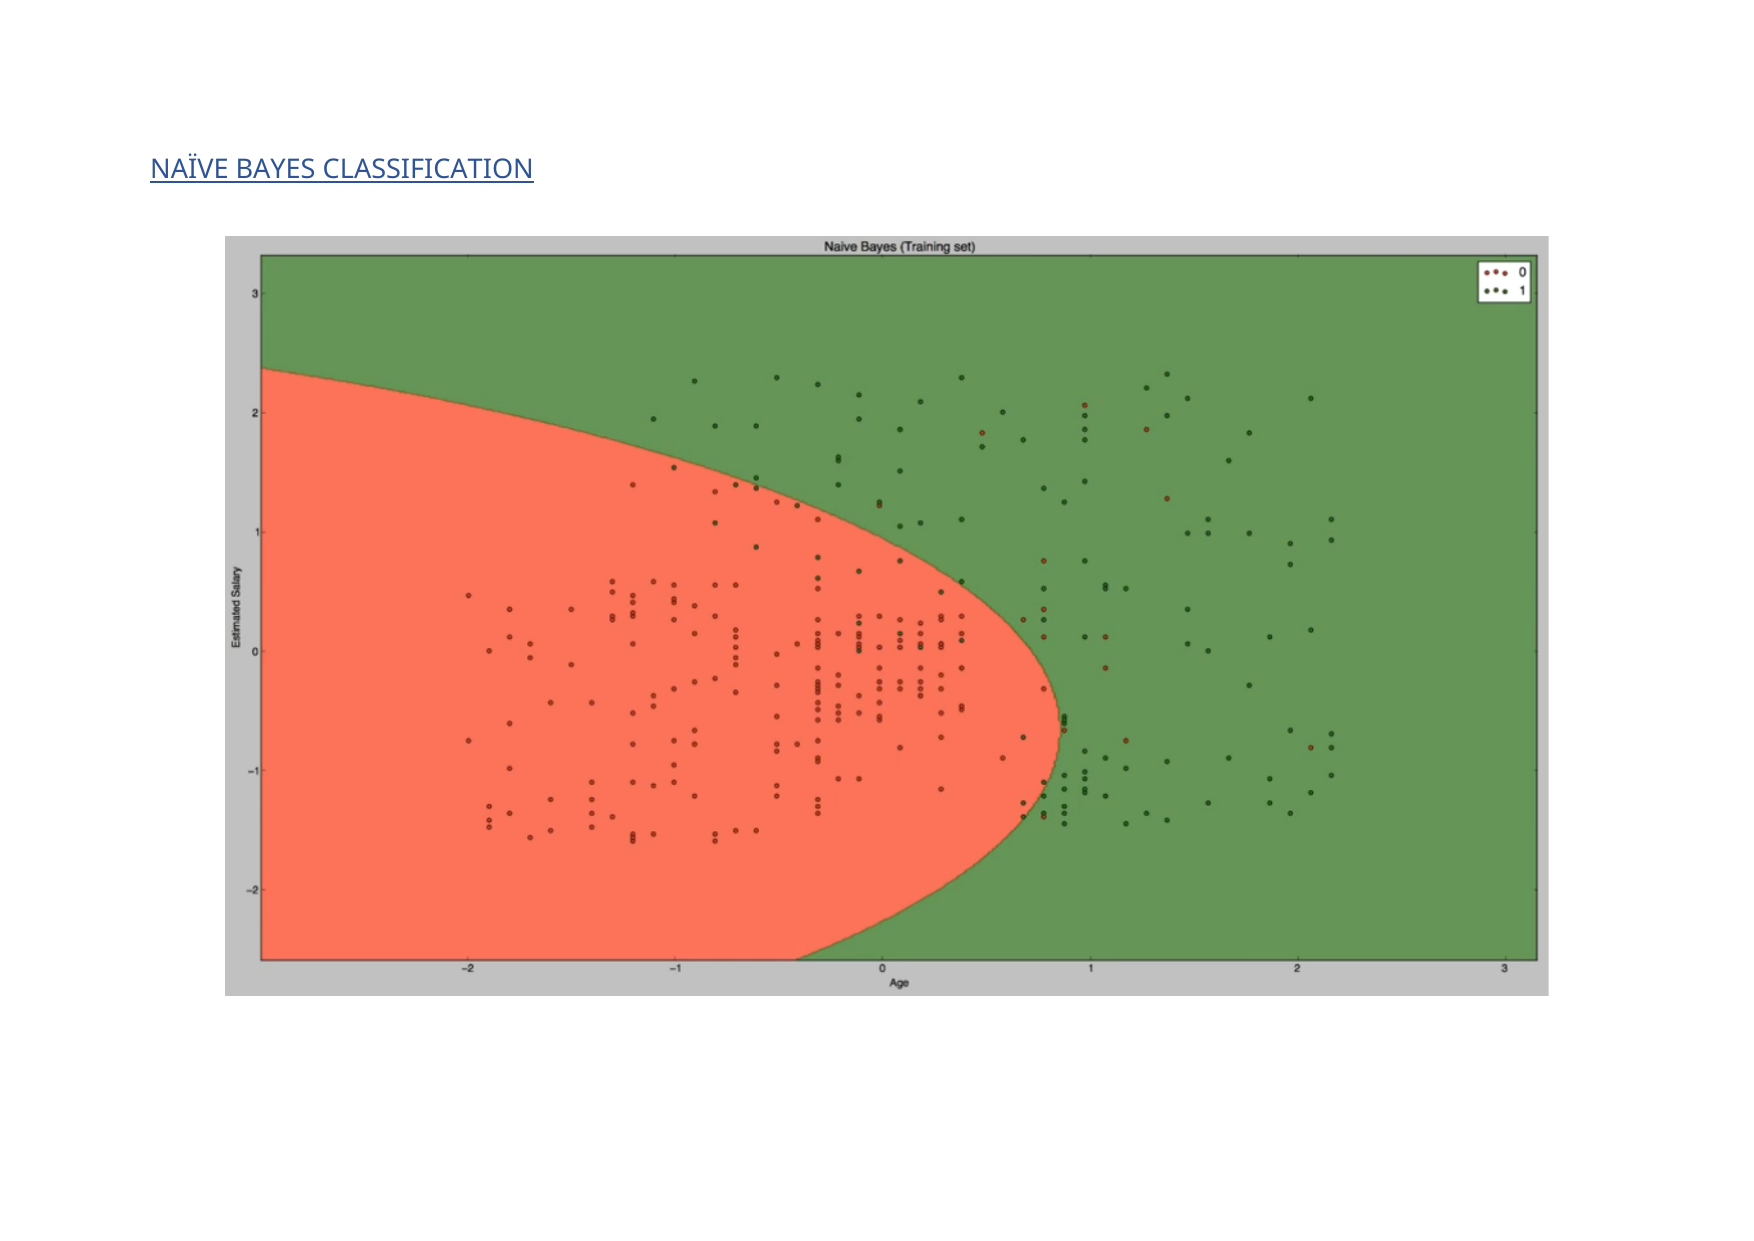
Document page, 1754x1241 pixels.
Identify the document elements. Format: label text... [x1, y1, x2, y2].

picture [225, 236, 1549, 996]
subtitle NAÏVE BAYES CLASSIFICATION [150, 150, 1604, 187]
